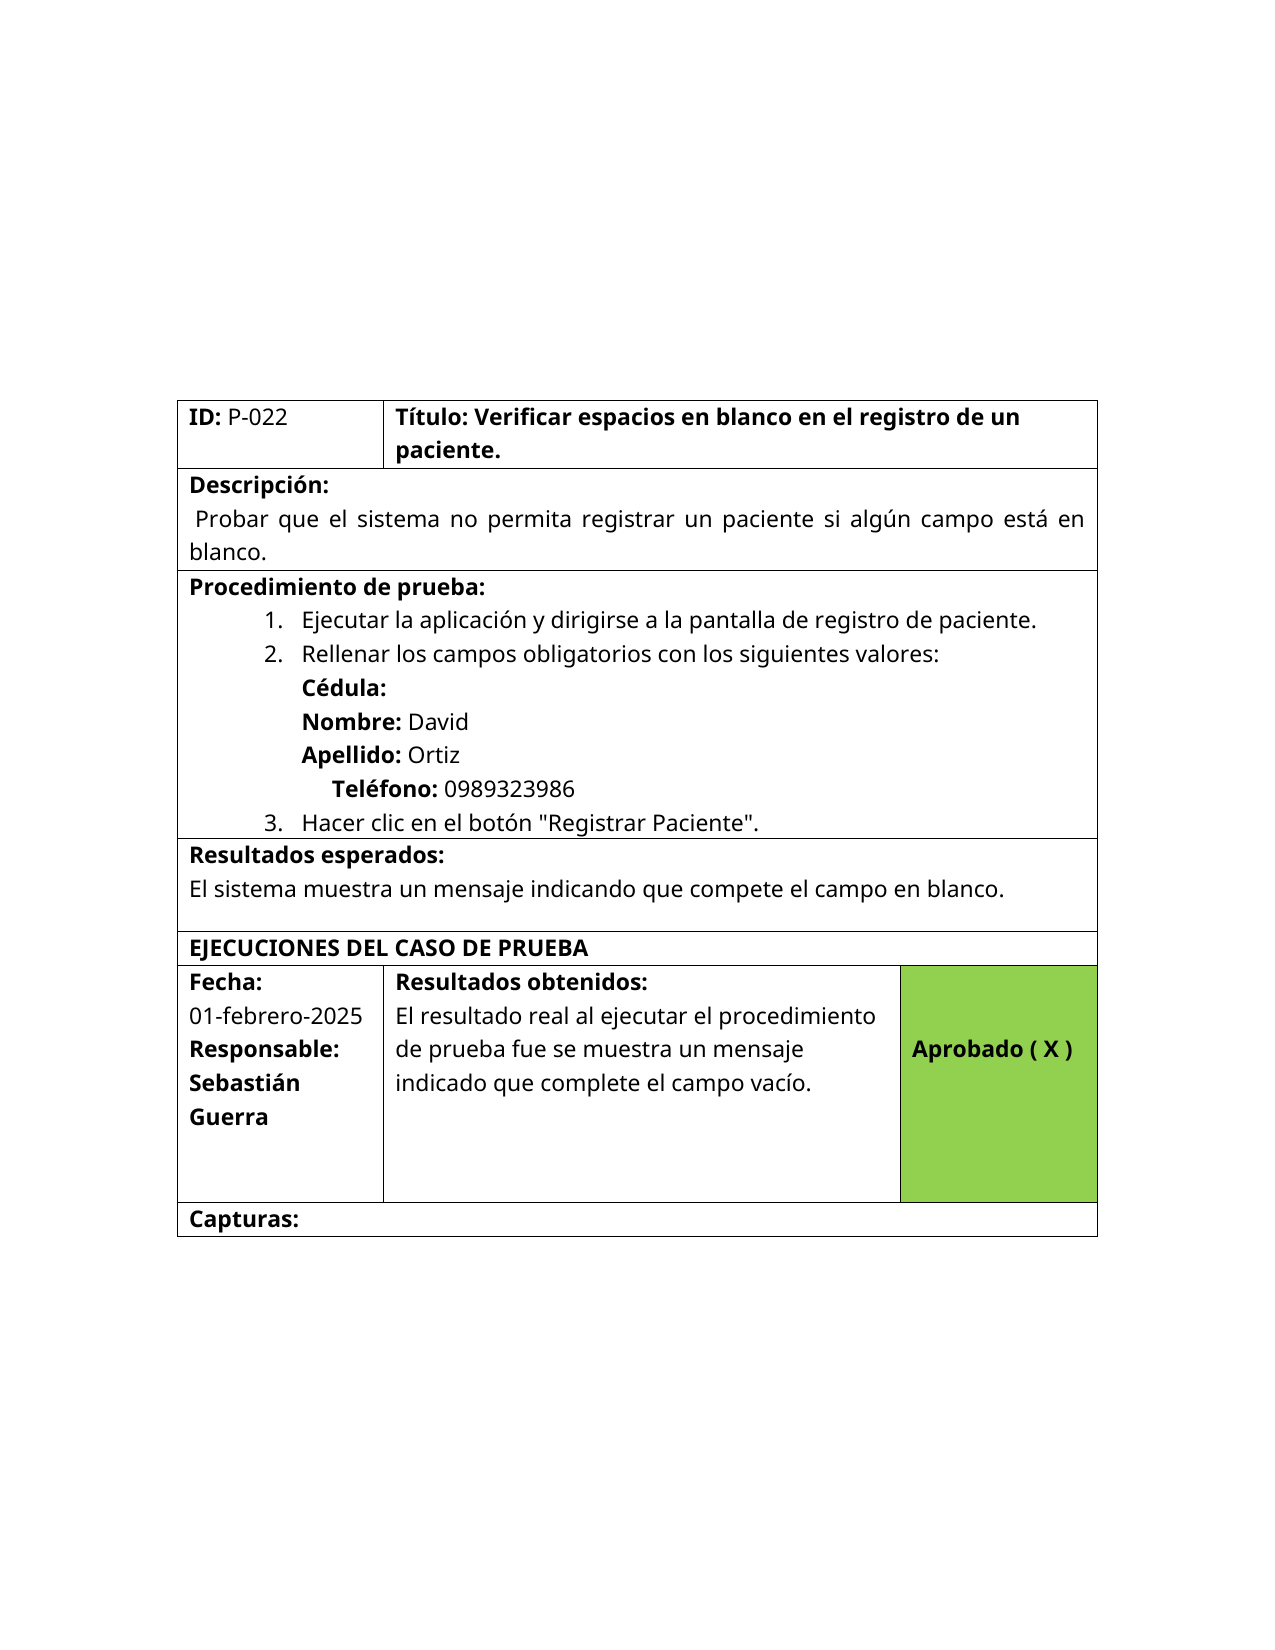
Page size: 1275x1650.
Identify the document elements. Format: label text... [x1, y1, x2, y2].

table_cell Aprobado ( X ) [901, 966, 1097, 1202]
table_cell Procedimiento de prueba: Ejecutar la aplicación y dirigirse a la pantalla de registro de paciente. Rellenar los campos obligatorios con los siguientes valores: Cédula: Nombre: David Apellido: Ortiz Teléfono: 0989323986 Hacer clic en el botón "Registrar Paciente". [178, 571, 1097, 838]
table_cell Resultados obtenidos: El resultado real al ejecutar el procedimiento de prueba fue se muestra un mensaje indicado que complete el campo vacío. [384, 966, 900, 1202]
table_cell Fecha: 01-febrero-2025 Responsable: Sebastián Guerra [178, 966, 383, 1202]
table_header ID: P-022 [178, 401, 383, 468]
table_header Título: Verificar espacios en blanco en el registro de un paciente. [384, 401, 1097, 468]
table_cell Descripción: Probar que el sistema no permita registrar un paciente si algún campo está en blanco. [178, 469, 1097, 570]
table_cell Resultados esperados: El sistema muestra un mensaje indicando que compete el campo en blanco. [178, 839, 1097, 931]
table_cell EJECUCIONES DEL CASO DE PRUEBA [178, 932, 1097, 965]
table_cell Capturas: [178, 1203, 1097, 1236]
